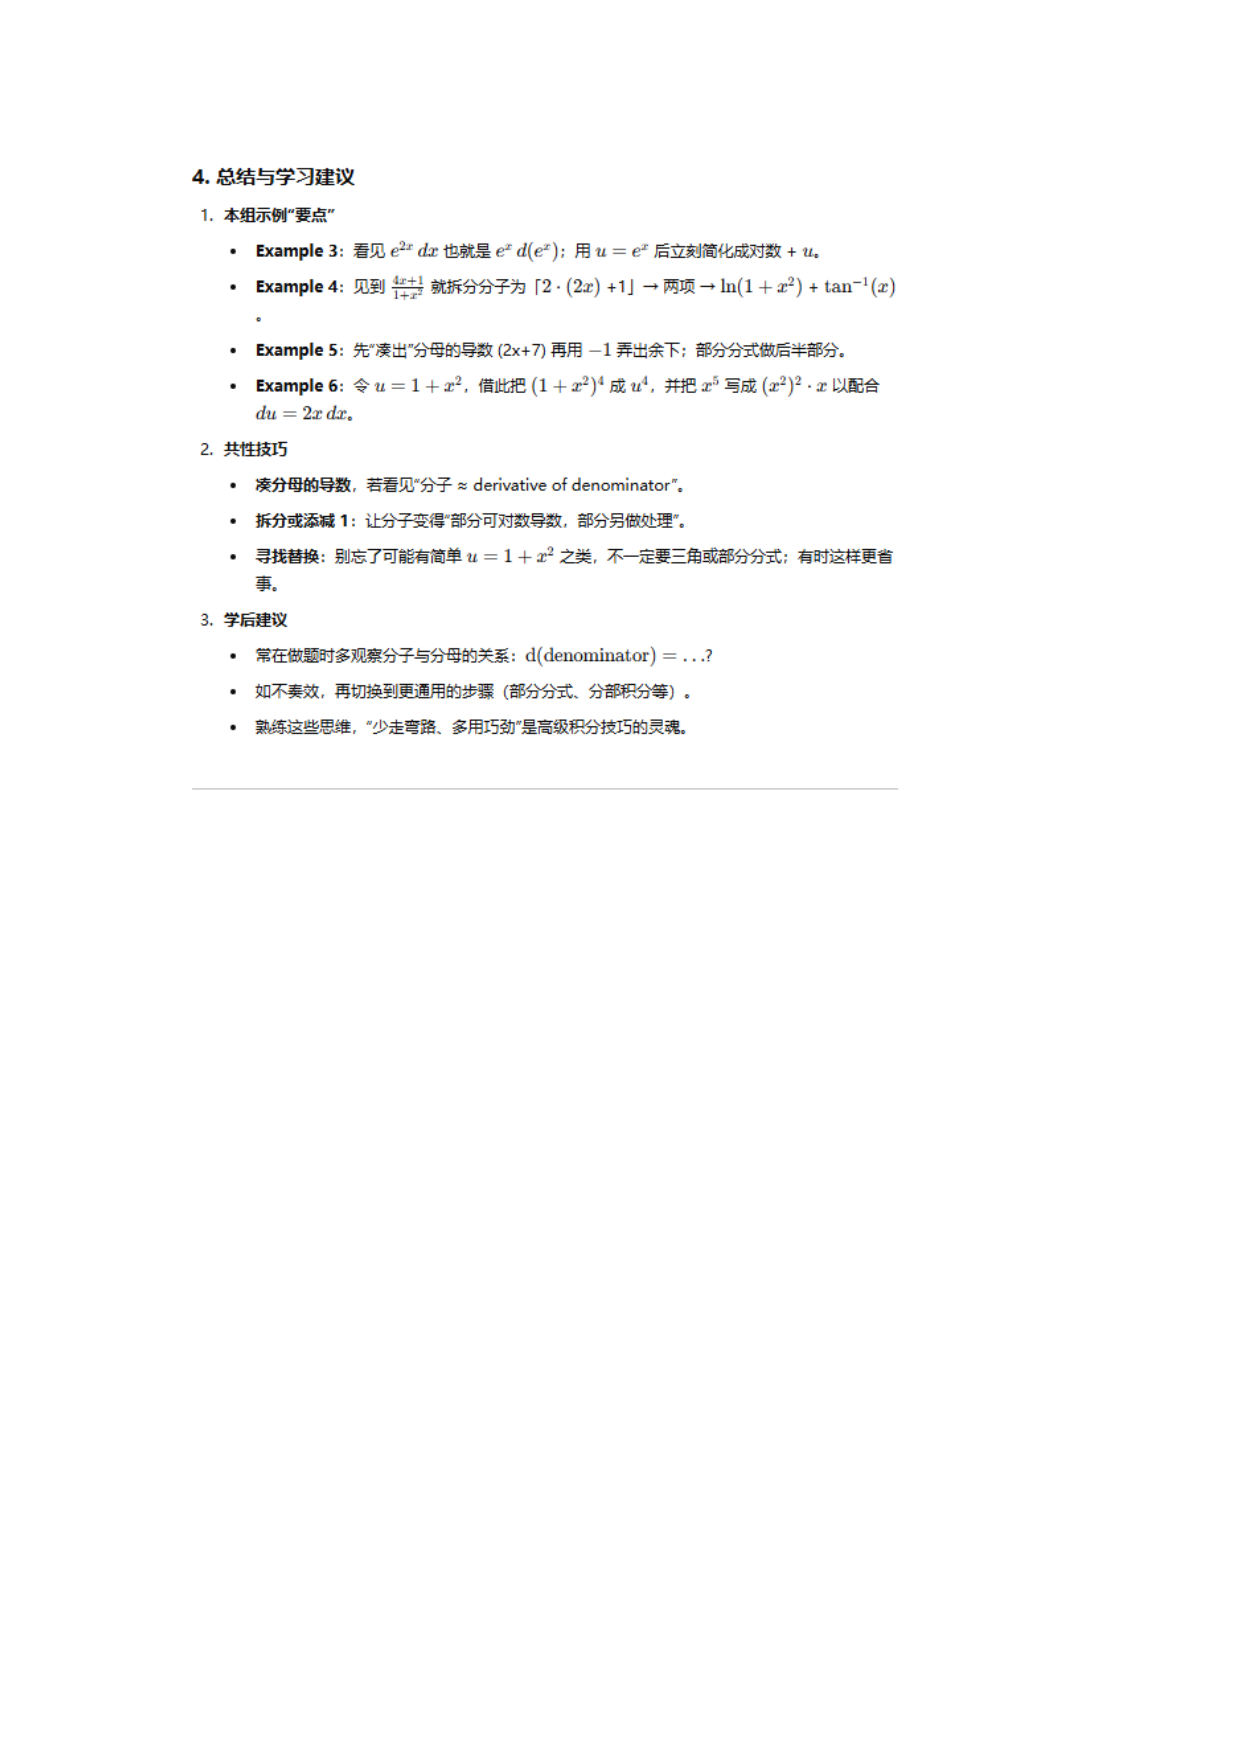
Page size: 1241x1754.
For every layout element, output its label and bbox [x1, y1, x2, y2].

picture [187, 152, 1053, 799]
